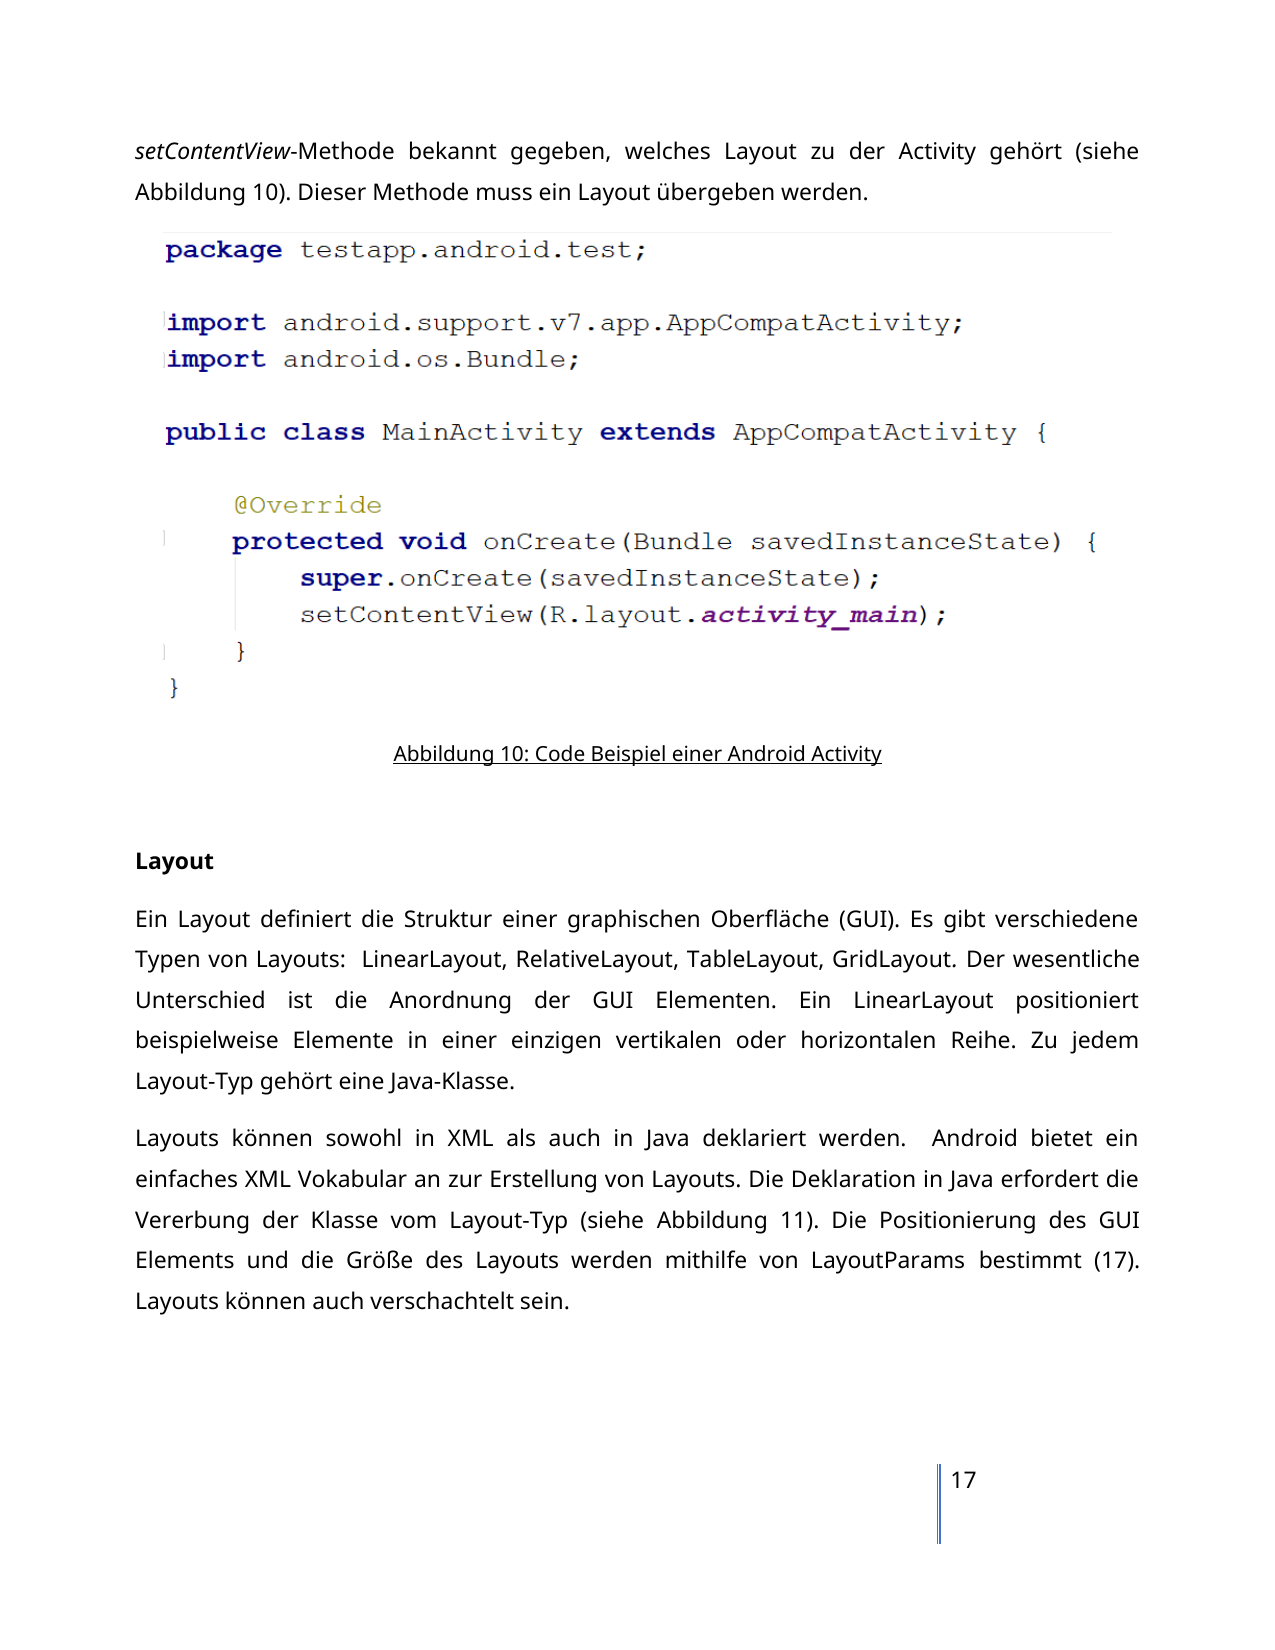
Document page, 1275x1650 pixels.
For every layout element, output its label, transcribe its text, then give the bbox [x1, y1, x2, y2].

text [135, 135, 1140, 207]
text Layouts können sowohl in XML als auch in Java deklariert werden. Android bietet ein einfaches XML Vokabular an zur Erstellung von Layouts. Die Deklaration in Java erfordert die Vererbung der Klasse vom Layout-Typ (siehe Abbildung 11). Die Positionierung des GUI Elements und die Größe des Layouts werden mithilfe von LayoutParams bestimmt . Layouts können auch verschachtelt sein. [135, 1122, 1140, 1316]
text Layout [135, 845, 1140, 876]
picture [162, 232, 1113, 713]
text Ein Layout definiert die Struktur einer graphischen Oberfläche (GUI). Es gibt verschiedene Typen von Layouts: LinearLayout, RelativeLayout, TableLayout, GridLayout. Der wesentliche Unterschied ist die Anordnung der GUI Elementen. Ein LinearLayout positioniert beispielweise Elemente in einer einzigen vertikalen oder horizontalen Reihe. Zu jedem Layout-Typ gehört eine Java-Klasse. [135, 902, 1140, 1096]
